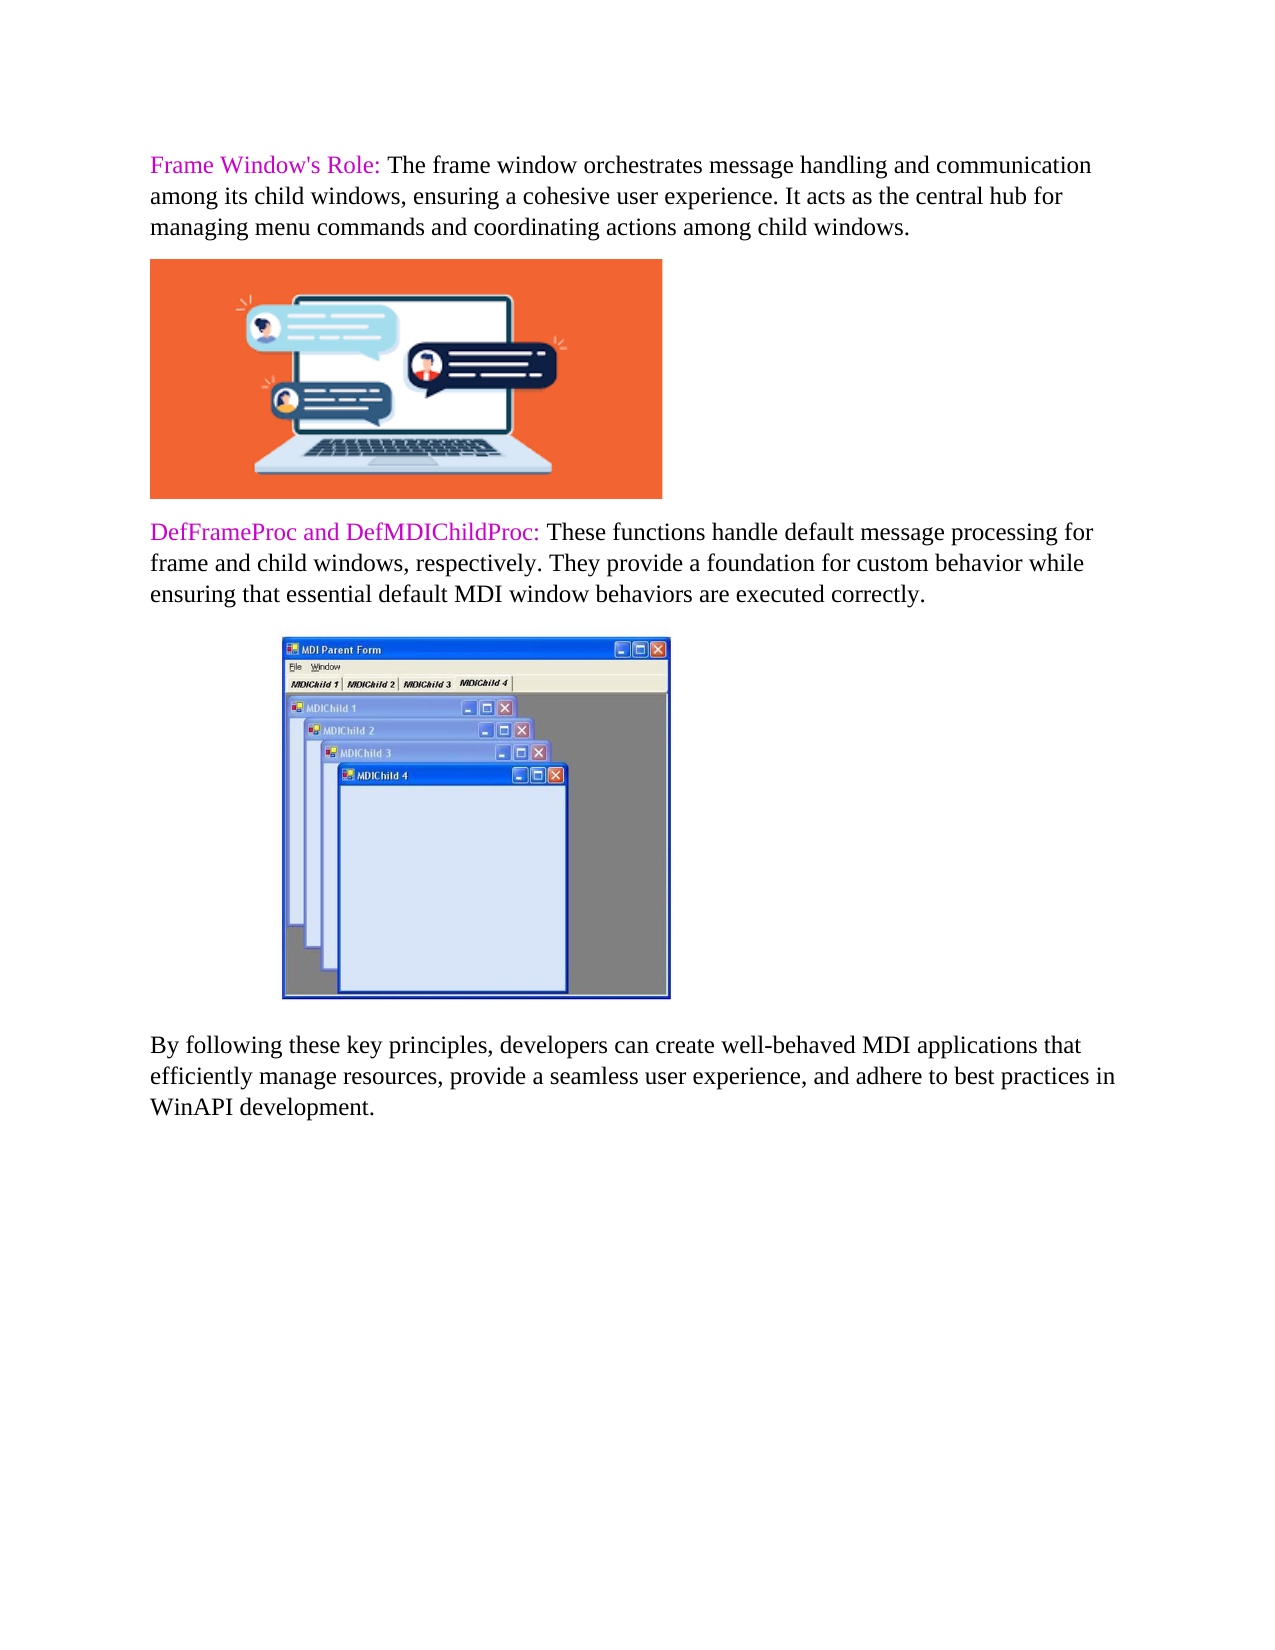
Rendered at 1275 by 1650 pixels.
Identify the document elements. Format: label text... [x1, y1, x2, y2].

text By following these key principles, developers can create well-behaved MDI applications that efficiently manage resources, provide a seamless user experience, and adhere to best practices in WinAPI development. [150, 1030, 1125, 1121]
picture [150, 259, 663, 499]
text DefFrameProc and DefMDIChildProc: These functions handle default message processing for frame and child windows, respectively. They provide a foundation for custom behavior while ensuring that essential default MDI window behaviors are executed correctly. [150, 517, 1125, 608]
text Frame Window's Role: The frame window orchestrates message handling and communication among its child windows, ensuring a cohesive user experience. It acts as the central hub for managing menu commands and coordinating actions among child windows. [150, 150, 1125, 241]
picture [150, 627, 833, 1012]
